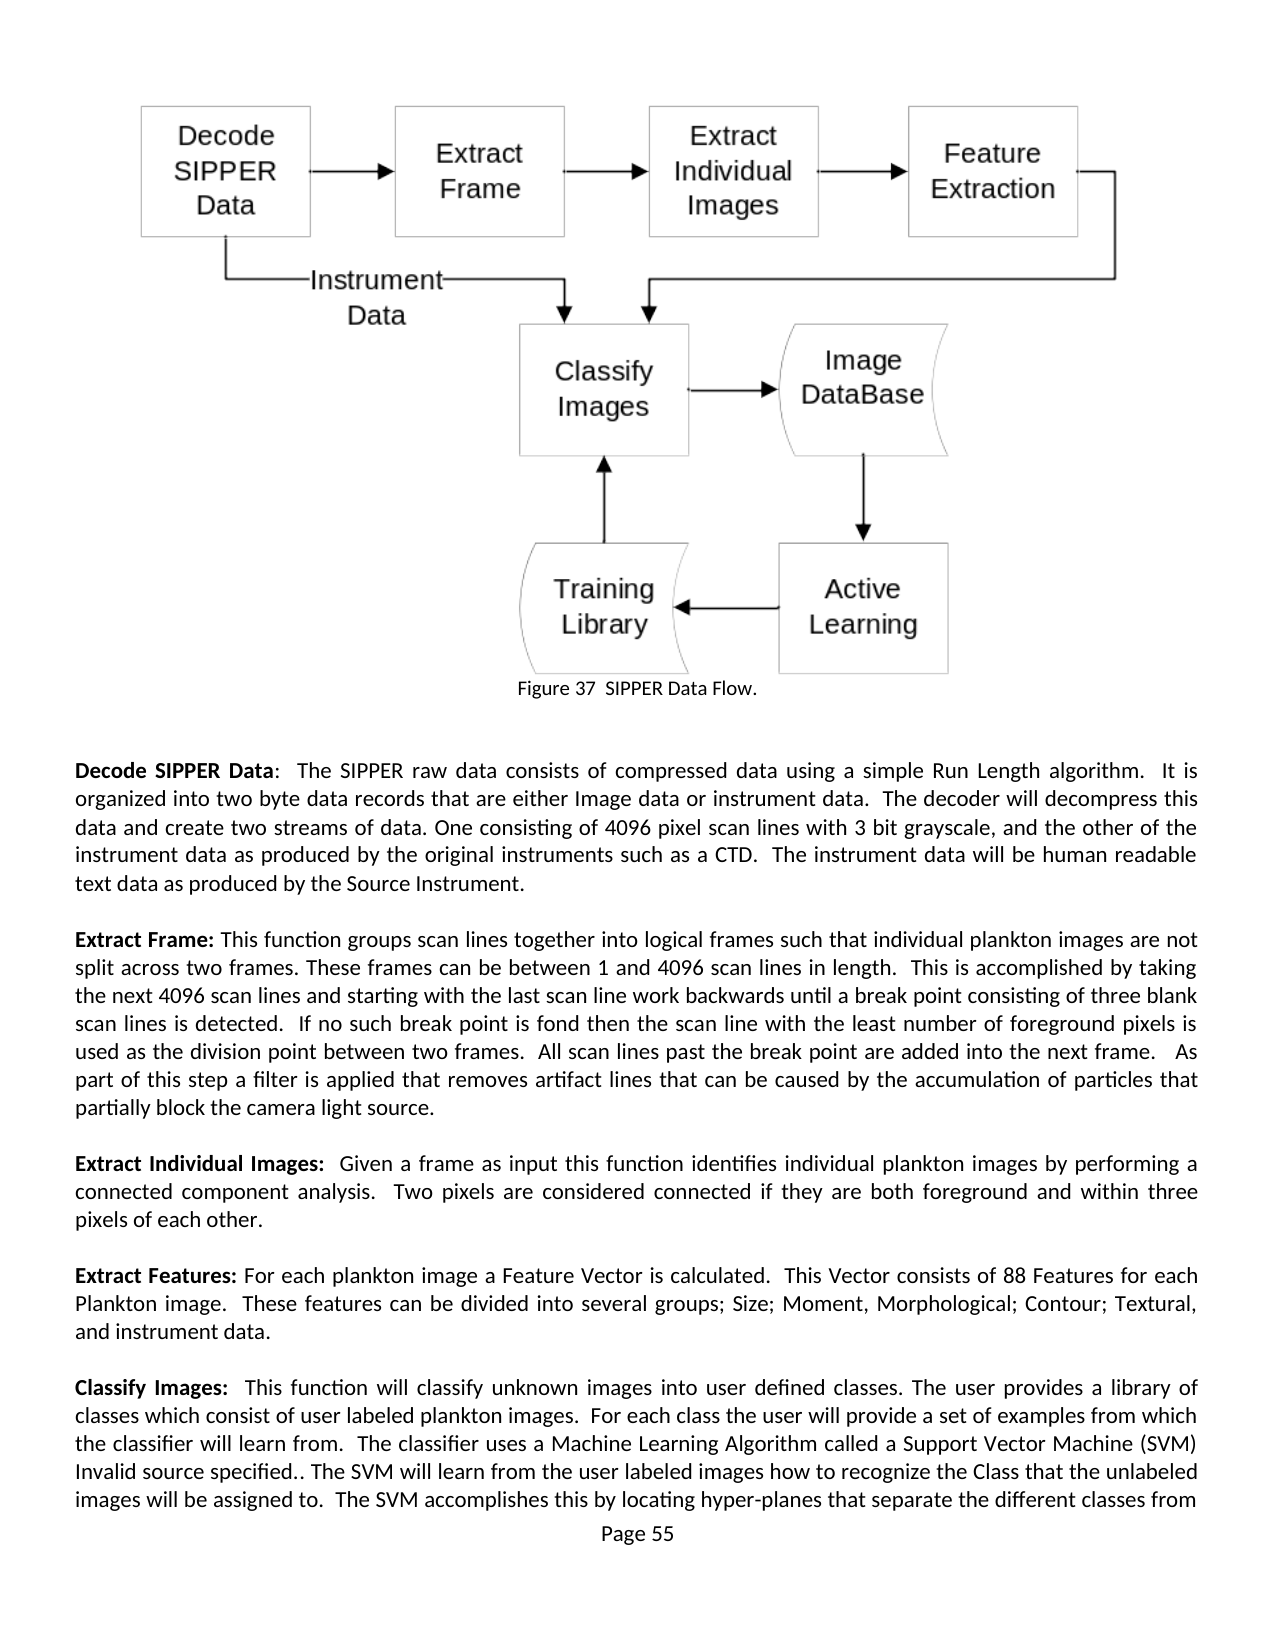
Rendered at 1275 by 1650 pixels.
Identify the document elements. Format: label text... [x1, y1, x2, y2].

text Extract Features: For each plankton image a Feature Vector is calculated. This Vector consists of 88 Features for each Plankton image. These features can be divided into several groups; Size; Moment, Morphological; Contour; Textural, and instrument data. [75, 1261, 1200, 1345]
text Extract Individual Images: Given a frame as input this function identifies individual plankton images by performing a connected component analysis. Two pixels are considered connected if they are both foreground and within three pixels of each other. [75, 1149, 1200, 1233]
text Extract Frame: This function groups scan lines together into logical frames such that individual plankton images are not split across two frames. These frames can be between 1 and 4096 scan lines in length. This is accomplished by taking the next 4096 scan lines and starting with the last scan line work backwards until a break point consisting of three blank scan lines is detected. If no such break point is fond then the scan line with the least number of foreground pixels is used as the division point between two frames. All scan lines past the break point are added into the next frame. As part of this step a filter is applied that removes artifact lines that can be caused by the accumulation of particles that partially block the camera light source. [75, 925, 1200, 1121]
text Decode SIPPER Data: The SIPPER raw data consists of compressed data using a simple Run Length algorithm. It is organized into two byte data records that are either Image data or instrument data. The decoder will decompress this data and create two streams of data. One consisting of 4096 pixel scan lines with 3 bit grayscale, and the other of the instrument data as produced by the original instruments such as a CTD. The instrument data will be human readable text data as produced by the Source Instrument. [75, 757, 1200, 897]
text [75, 1373, 1200, 1513]
